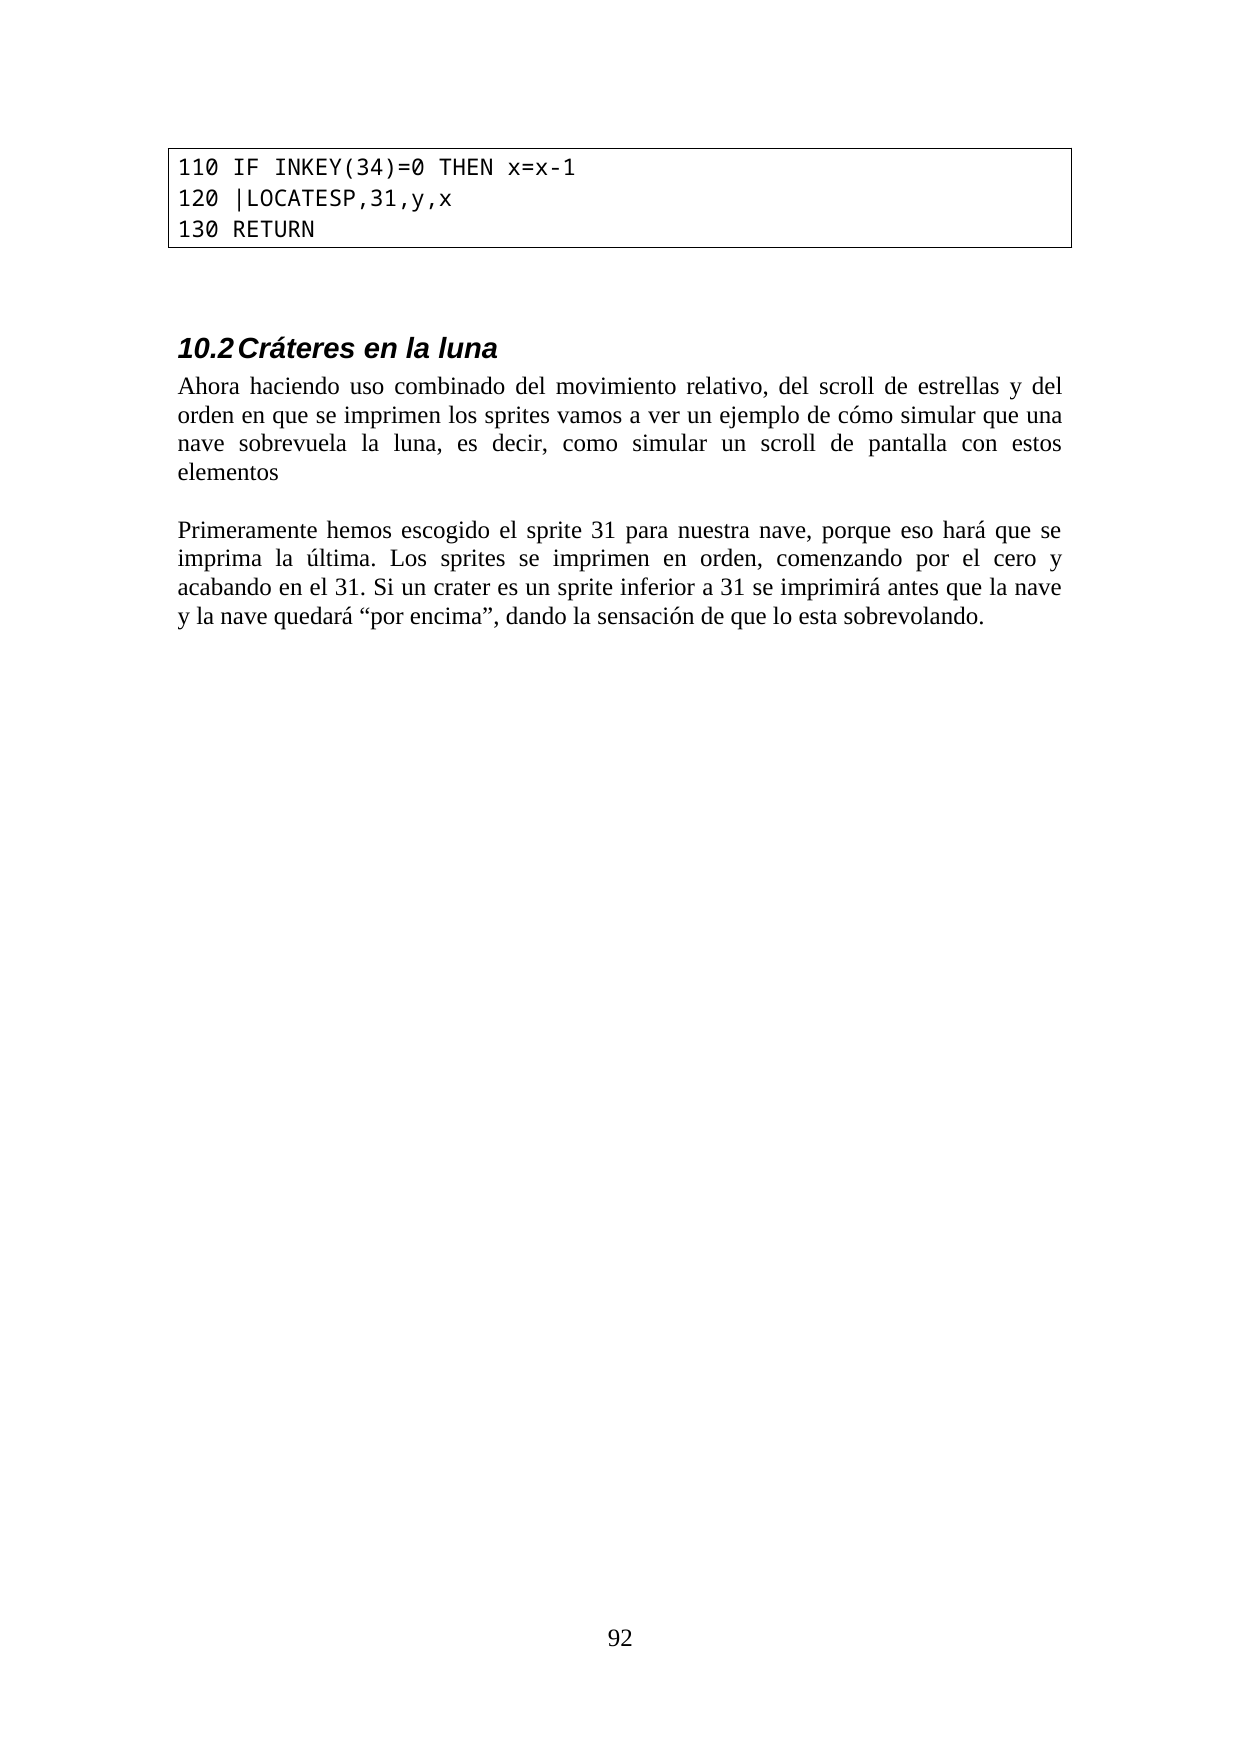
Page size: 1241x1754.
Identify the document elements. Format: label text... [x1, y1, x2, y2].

text Primeramente hemos escogido el sprite 31 para nuestra nave, porque eso hará que se imprima la última. Los sprites se imprimen en orden, comenzando por el cero y acabando en el 31. Si un crater es un sprite inferior a 31 se imprimirá antes que la nave y la nave quedará “por encima”, dando la sensación de que lo esta sobrevolando. [177, 515, 1063, 630]
subtitle Cráteres en la luna [177, 331, 1063, 365]
text Ahora haciendo uso combinado del movimiento relativo, del scroll de estrellas y del orden en que se imprimen los sprites vamos a ver un ejemplo de cómo simular que una nave sobrevuela la luna, es decir, como simular un scroll de pantalla con estos elementos [177, 371, 1063, 486]
text 120 |LOCATESP,31,y,x [177, 182, 1063, 210]
text 130 RETURN [169, 210, 1071, 247]
text 110 IF INKEY(34)=0 THEN x=x-1 [169, 149, 1071, 182]
